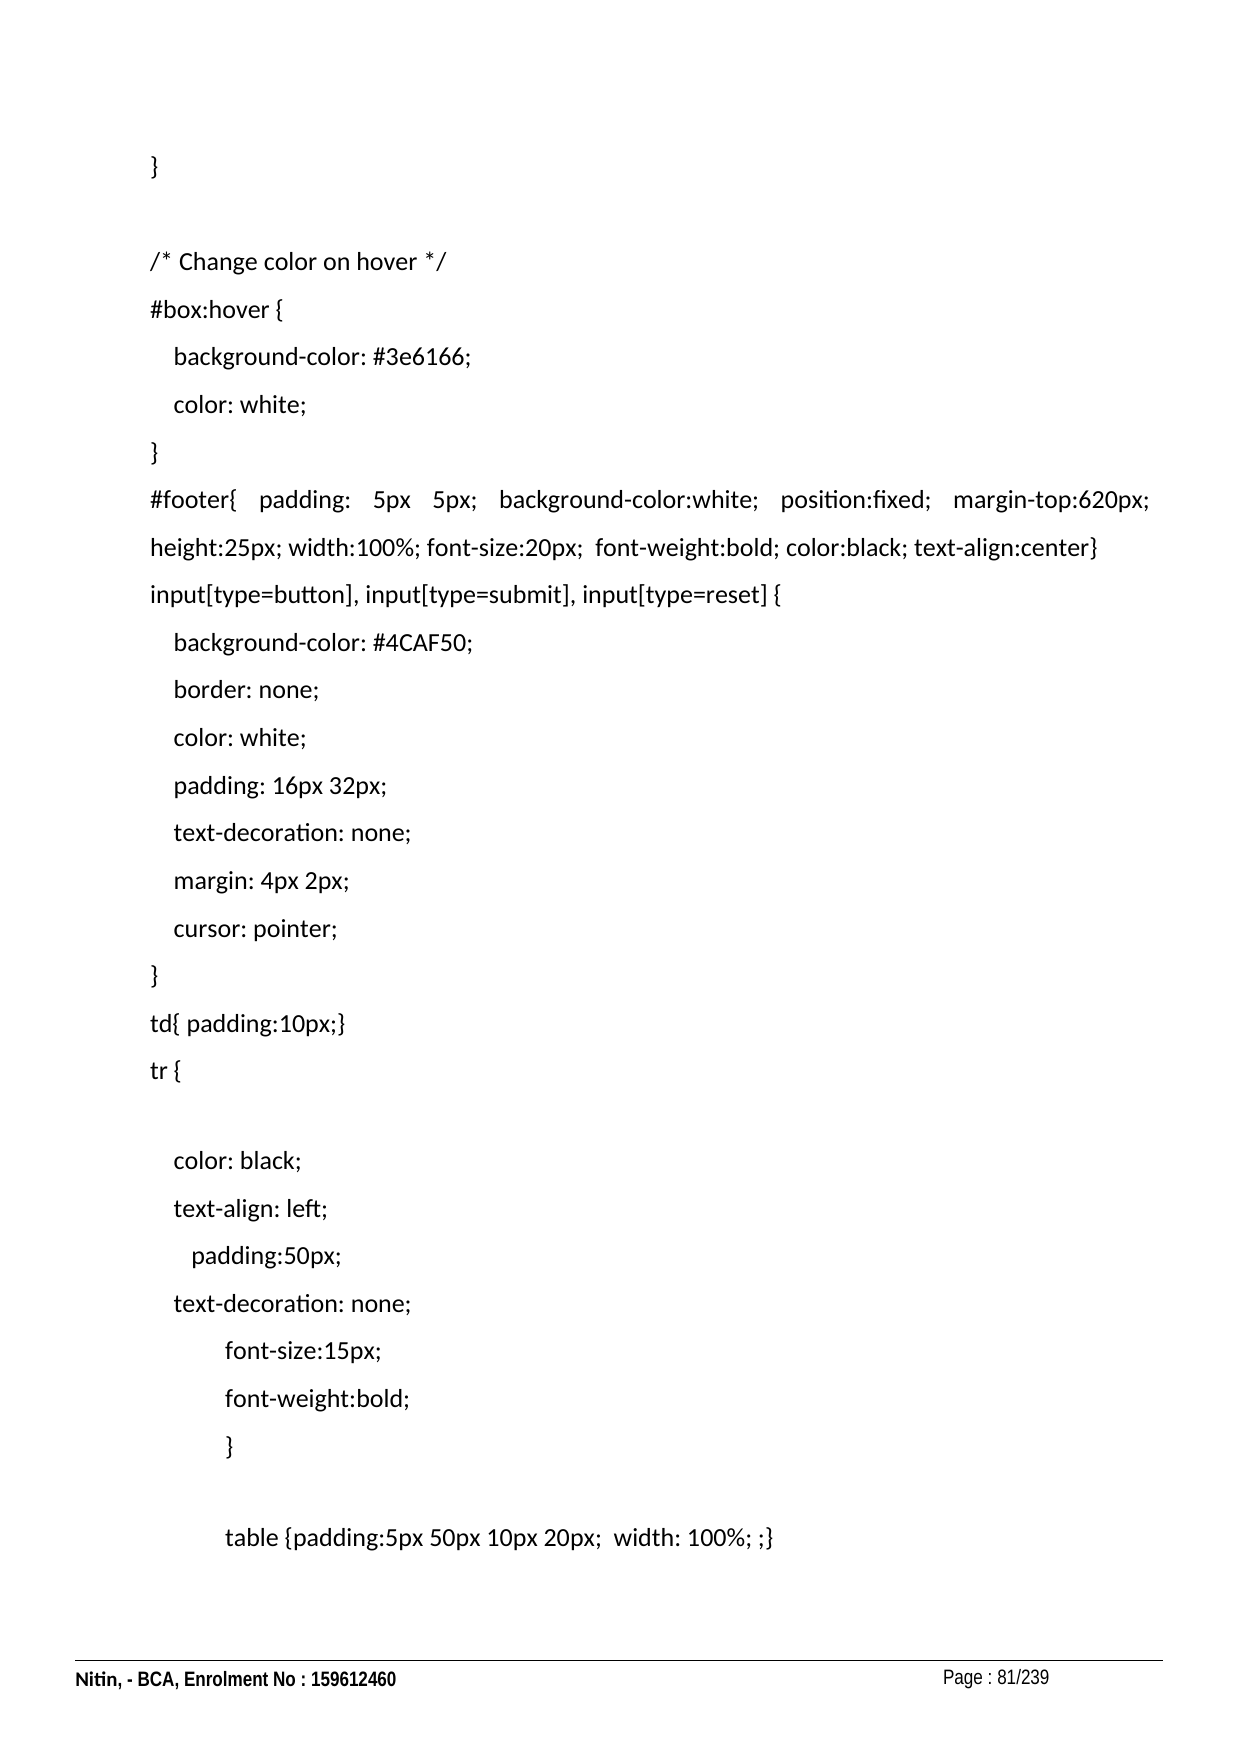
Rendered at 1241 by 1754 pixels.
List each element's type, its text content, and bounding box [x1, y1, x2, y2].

text /* Change color on hover */ [150, 245, 1152, 277]
text border: none; [150, 674, 1152, 705]
text color: white; [150, 721, 1152, 753]
text background-color: #4CAF50; [150, 626, 1152, 658]
text td{ padding:10px;} [150, 1007, 1152, 1039]
text font-size:15px; [150, 1334, 1152, 1366]
text text-align: left; [150, 1192, 1152, 1223]
text background-color: #3e6166; [150, 340, 1152, 372]
text cursor: pointer; [150, 912, 1152, 943]
text text-decoration: none; [150, 1287, 1152, 1319]
text font-weight:bold; [150, 1382, 1152, 1414]
text } [150, 150, 1152, 182]
text margin: 4px 2px; [150, 864, 1152, 896]
text color: black; [150, 1144, 1152, 1176]
text tr { [150, 1054, 1152, 1086]
text padding:50px; [150, 1239, 1152, 1271]
text color: white; [150, 388, 1152, 420]
text padding: 16px 32px; [150, 769, 1152, 801]
text text-decoration: none; [150, 816, 1152, 848]
text } [150, 959, 1152, 991]
text } [150, 1430, 1152, 1461]
text #box:hover { [150, 293, 1152, 324]
text input[type=button], input[type=submit], input[type=reset] { [150, 578, 1152, 610]
text } [150, 436, 1152, 467]
text table {padding:5px 50px 10px 20px; width: 100%; ;} [150, 1521, 1152, 1553]
text #footer{ padding: 5px 5px; background-color:white; position:fixed; margin-top:620px; height:25px; width:100%; font-size:20px; font-weight:bold; color:black; text-align:center} [150, 483, 1152, 563]
